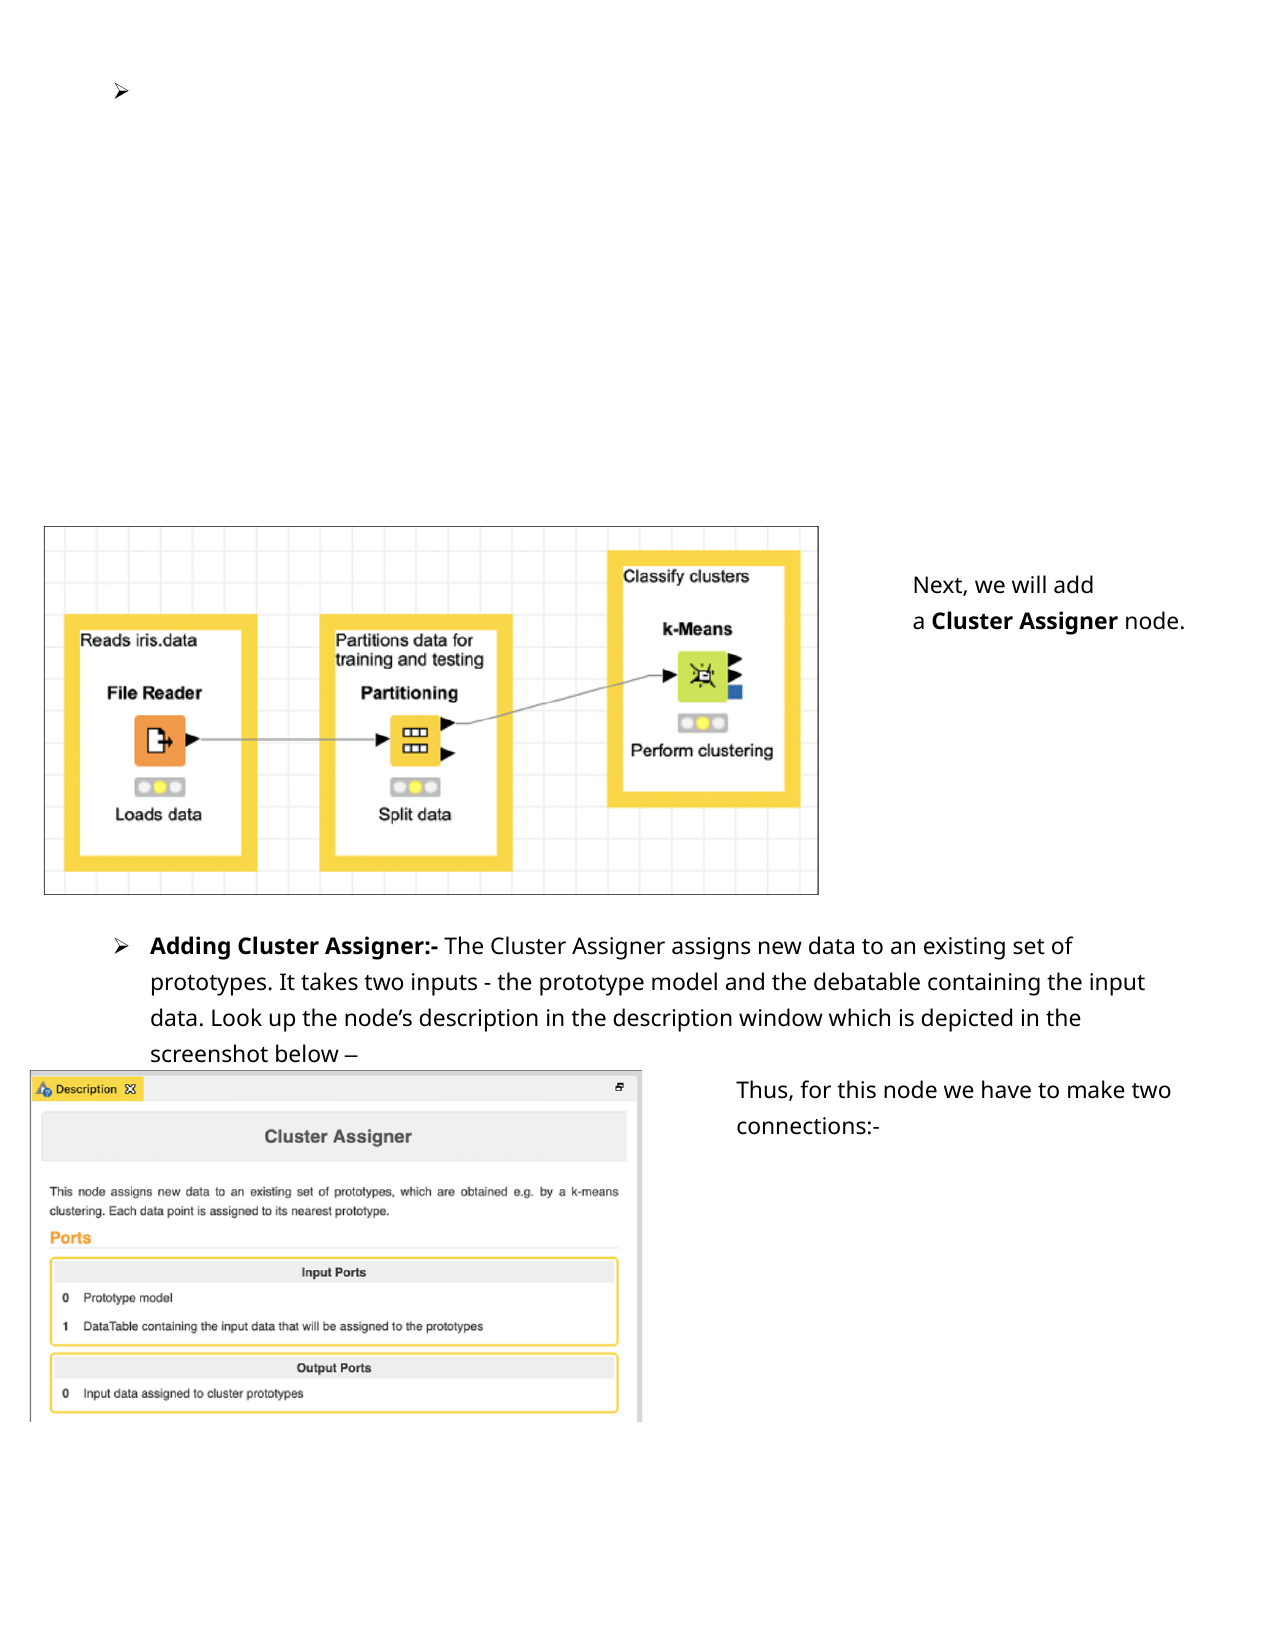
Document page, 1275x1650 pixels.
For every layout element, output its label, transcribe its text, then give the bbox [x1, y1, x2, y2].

picture [43, 526, 818, 895]
list Thus, for this node we have to make two connections:- [643, 1074, 1200, 1141]
picture [29, 1070, 643, 1422]
list Adding Cluster Assigner:- The Cluster Assigner assigns new data to an existing set of prototypes. It takes two inputs - the prototype model and the debatable containing the input data. Look up the node’s description in the description window which is depicted in the screenshot below – [112, 930, 1200, 1069]
